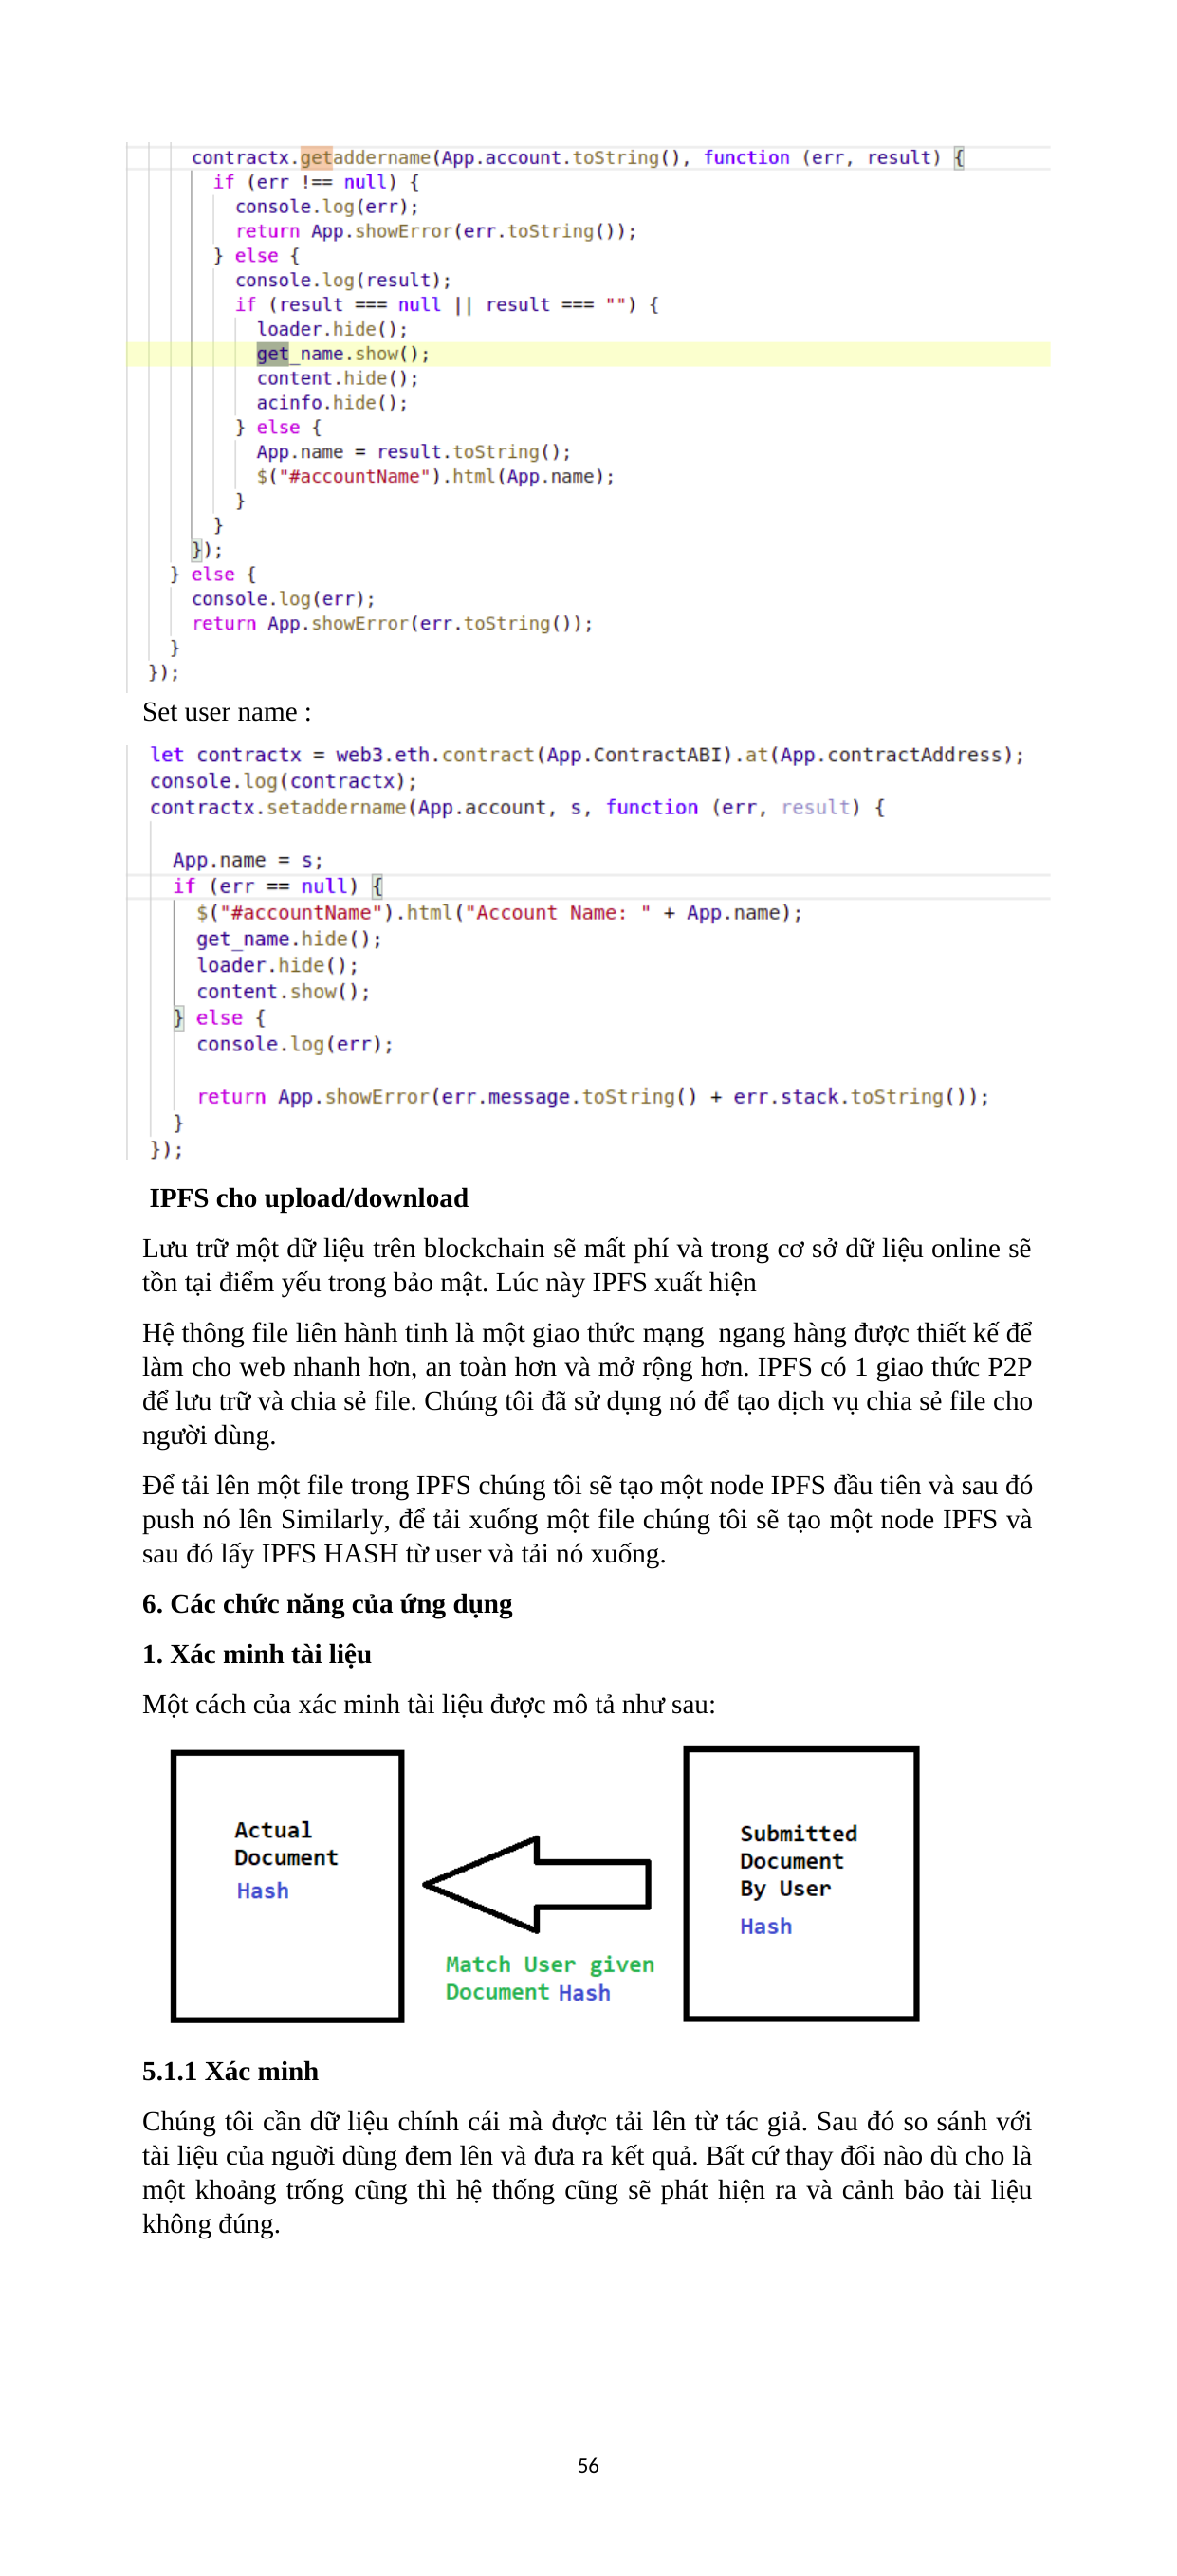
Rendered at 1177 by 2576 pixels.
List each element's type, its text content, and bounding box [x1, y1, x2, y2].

text Set user name : [142, 693, 1034, 727]
text IPFS cho upload/download [142, 1160, 1034, 1213]
picture [125, 142, 1051, 693]
text Để tải lên một file trong IPFS chúng tôi sẽ tạo một node IPFS đầu tiên và sau đó push nó lên Similarly, để tải xuống một file chúng tôi sẽ tạo một node IPFS và sau đó lấy IPFS HASH từ user và tải nó xuống. [142, 1469, 1034, 1569]
text 1. Xác minh tài liệu [142, 1637, 1034, 1669]
picture [142, 1737, 949, 2037]
text Hệ thông file liên hành tinh là một giao thức mạng ngang hàng được thiết kế để làm cho web nhanh hơn, an toàn hơn và mở rộng hơn. IPFS có 1 giao thức P2P để lưu trữ và chia sẻ file. Chúng tôi đã sử dụng nó để tạo dịch vụ chia sẻ file cho người dùng. [142, 1316, 1034, 1451]
text Lưu trữ một dữ liệu trên blockchain sẽ mất phí và trong cơ sở dữ liệu online sẽ tồn tại điểm yếu trong bảo mật. Lúc này IPFS xuất hiện [142, 1232, 1034, 1297]
text Chúng tôi cần dữ liệu chính cái mà được tải lên từ tác giả. Sau đó so sánh với tài liệu của nguời dùng đem lên và đưa ra kết quả. Bất cứ thay đổi nào dù cho là một khoảng trống cũng thì hệ thống cũng sẽ phát hiện ra và cảnh bảo tài liệu không đúng. [142, 2105, 1034, 2239]
text 5.1.1 Xác minh [142, 2055, 1034, 2087]
text Một cách của xác minh tài liệu được mô tả như sau: [142, 1688, 1034, 1719]
text 6. Các chức năng của ứng dụng [142, 1587, 1034, 1619]
picture [125, 745, 1051, 1160]
